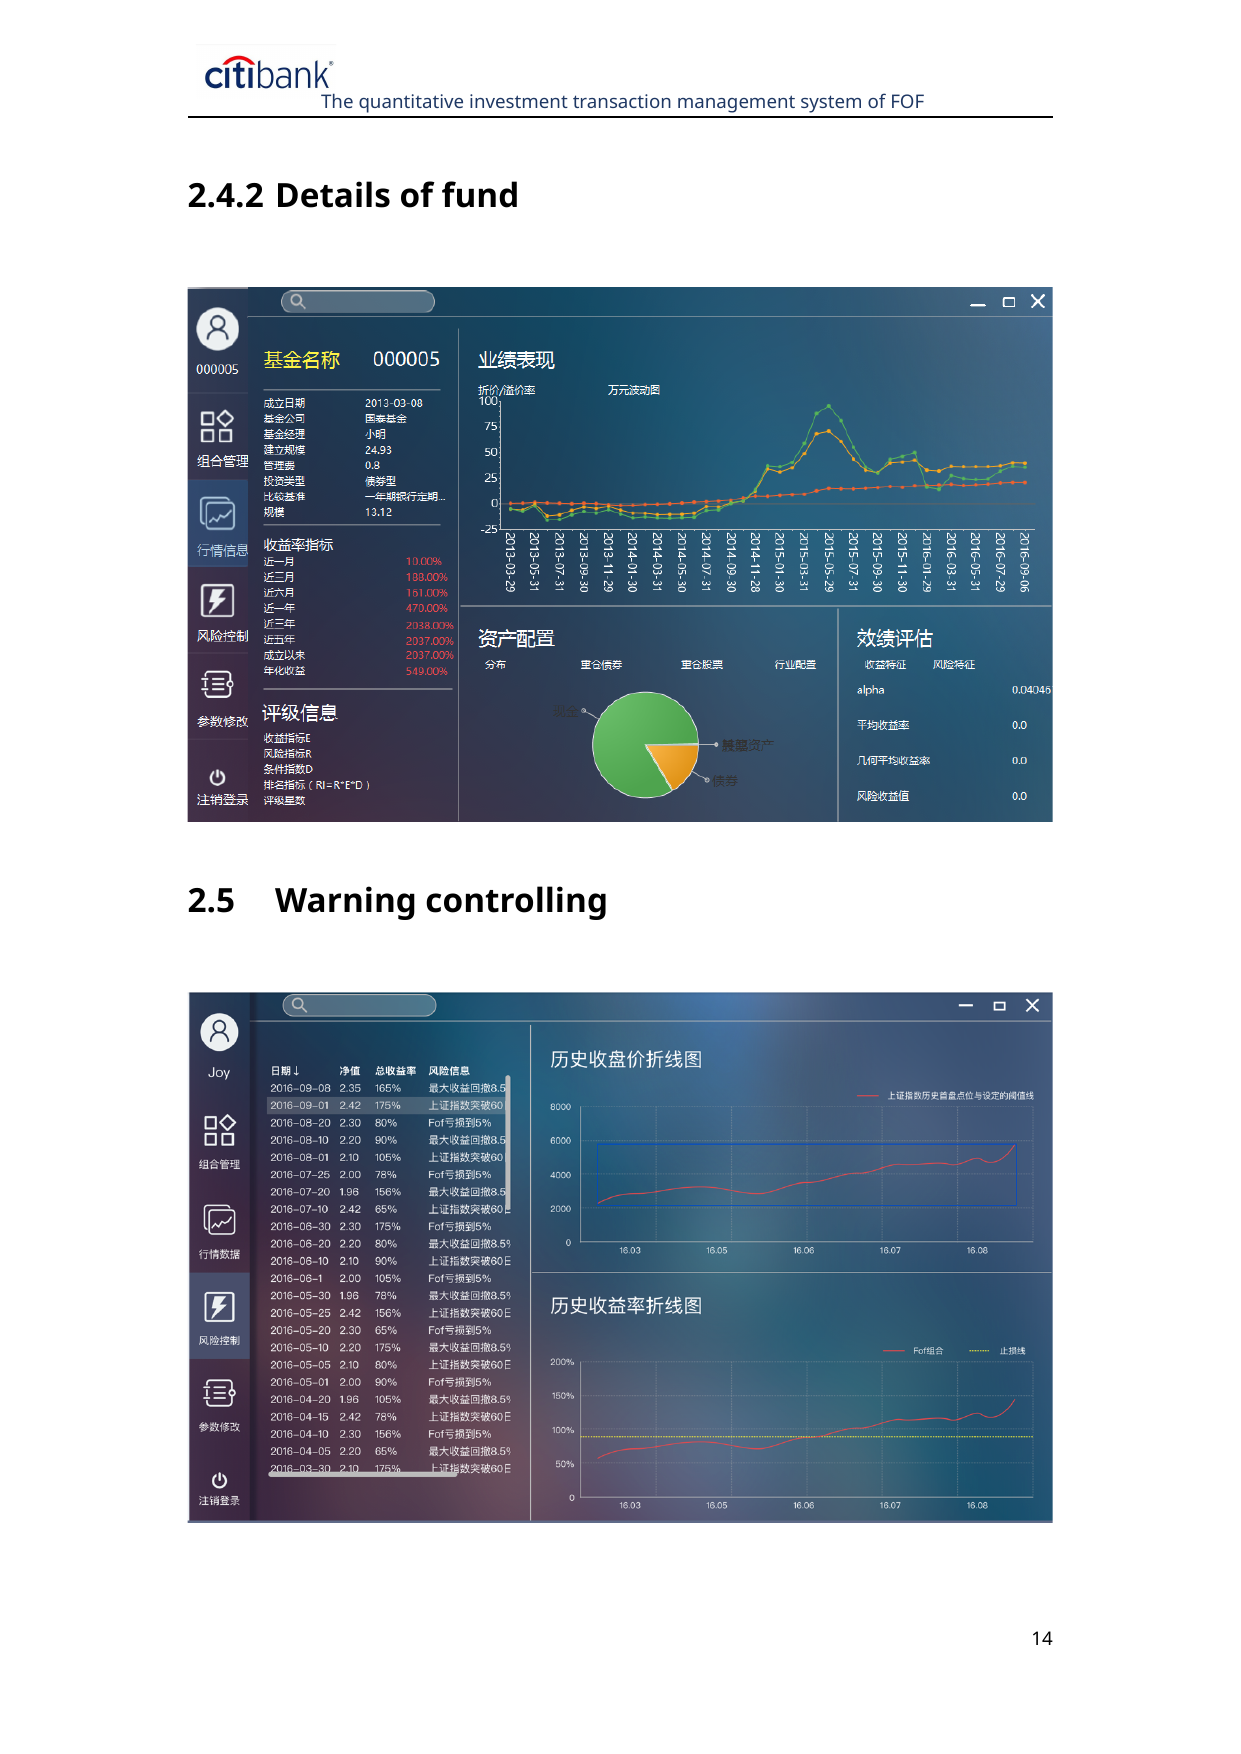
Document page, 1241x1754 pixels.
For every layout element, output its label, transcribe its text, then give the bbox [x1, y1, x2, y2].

picture [187, 992, 1053, 1523]
picture [187, 287, 1053, 822]
subtitle Details of fund [187, 162, 1053, 227]
picture [195, 44, 337, 99]
subtitle Warning controlling [187, 867, 1053, 932]
